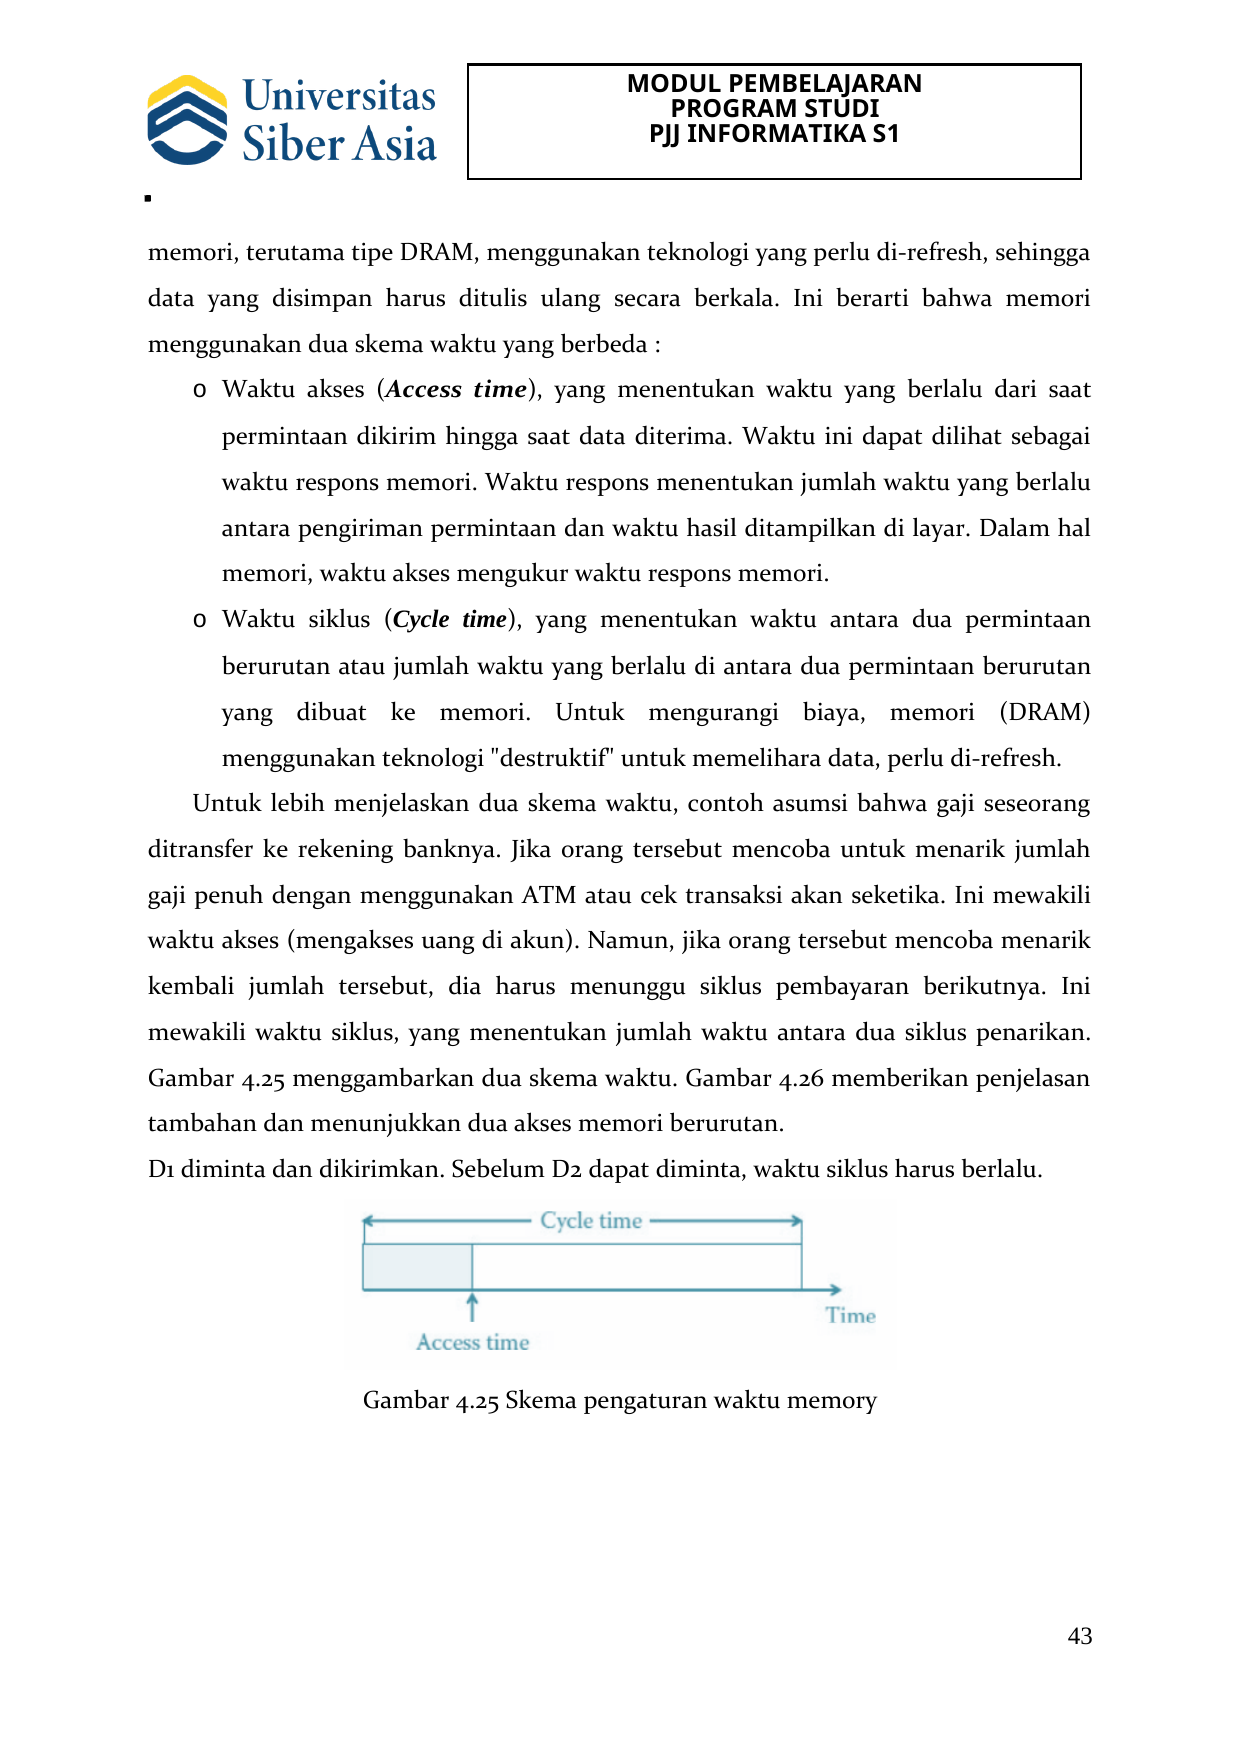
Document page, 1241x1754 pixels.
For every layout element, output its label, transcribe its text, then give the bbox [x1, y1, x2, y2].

list Waktu siklus (Cycle time), yang menentukan waktu antara dua permintaan berurutan atau jumlah waktu yang berlalu di antara dua permintaan berurutan yang dibuat ke memori. Untuk mengurangi biaya, memori (DRAM) menggunakan teknologi "destruktif" untuk memelihara data, perlu di-refresh. [192, 603, 1092, 772]
text D1 diminta dan dikirimkan. Sebelum D2 dapat diminta, waktu siklus harus berlalu. [148, 1153, 1092, 1184]
text Untuk lebih menjelaskan dua skema waktu, contoh asumsi bahwa gaji seseorang ditransfer ke rekening banknya. Jika orang tersebut mencoba untuk menarik jumlah gaji penuh dengan menggunakan ATM atau cek transaksi akan seketika. Ini mewakili waktu akses (mengakses uang di akun). Namun, jika orang tersebut mencoba menarik kembali jumlah tersebut, dia harus menunggu siklus pembayaran berikutnya. Ini mewakili waktu siklus, yang menentukan jumlah waktu antara dua siklus penarikan. Gambar 4.25 menggambarkan dua skema waktu. Gambar 4.26 memberikan penjelasan tambahan dan menunjukkan dua akses memori berurutan. [148, 787, 1092, 1138]
list Waktu akses (Access time), yang menentukan waktu yang berlalu dari saat permintaan dikirim hingga saat data diterima. Waktu ini dapat dilihat sebagai waktu respons memori. Waktu respons menentukan jumlah waktu yang berlalu antara pengiriman permintaan dan waktu hasil ditampilkan di layar. Dalam hal memori, waktu akses mengukur waktu respons memori. [192, 373, 1092, 588]
text Gambar 4.25 Skema pengaturan waktu memory [148, 1384, 1092, 1414]
picture [343, 1199, 897, 1370]
picture [147, 75, 437, 165]
